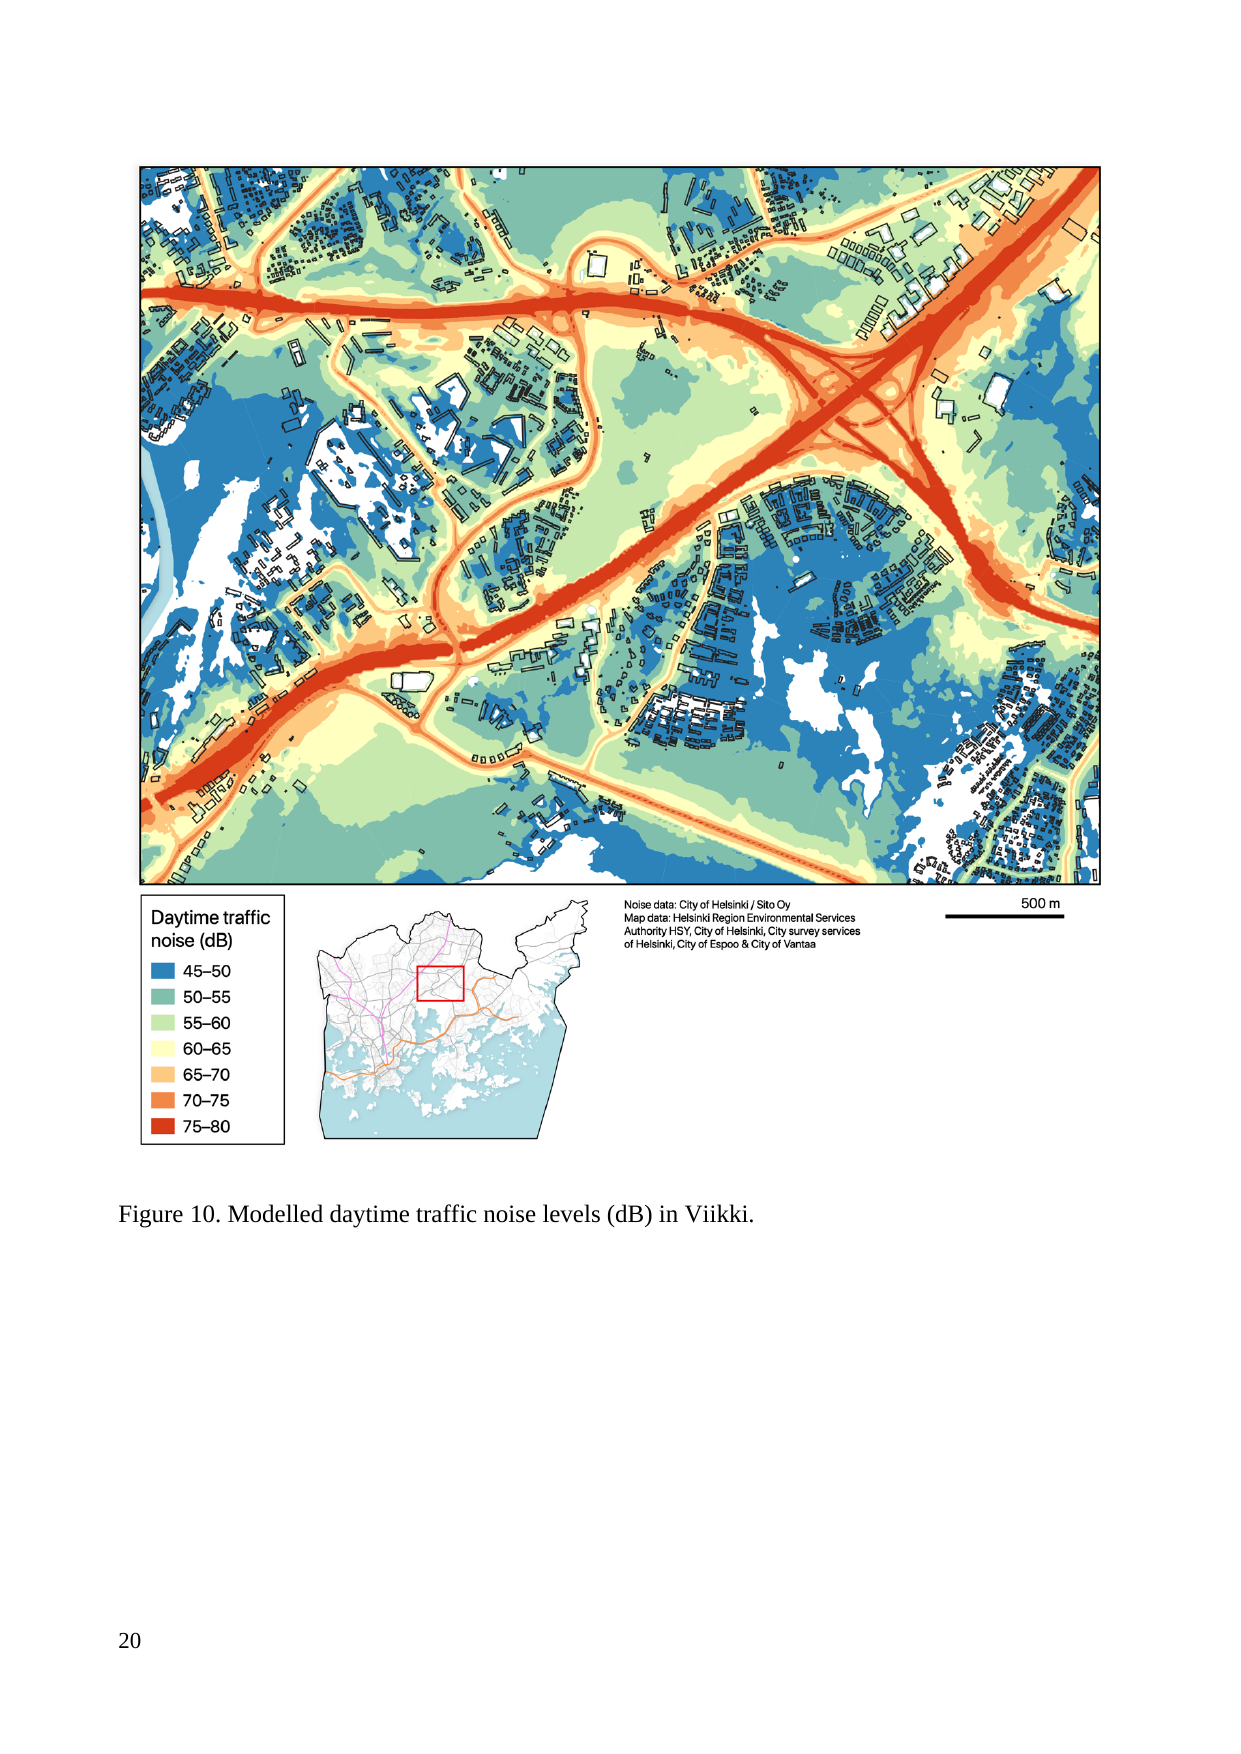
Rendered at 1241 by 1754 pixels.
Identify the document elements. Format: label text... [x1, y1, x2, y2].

picture [118, 147, 1122, 1167]
text Figure 10. Modelled daytime traffic noise levels (dB) in Viikki. [118, 1199, 1122, 1228]
